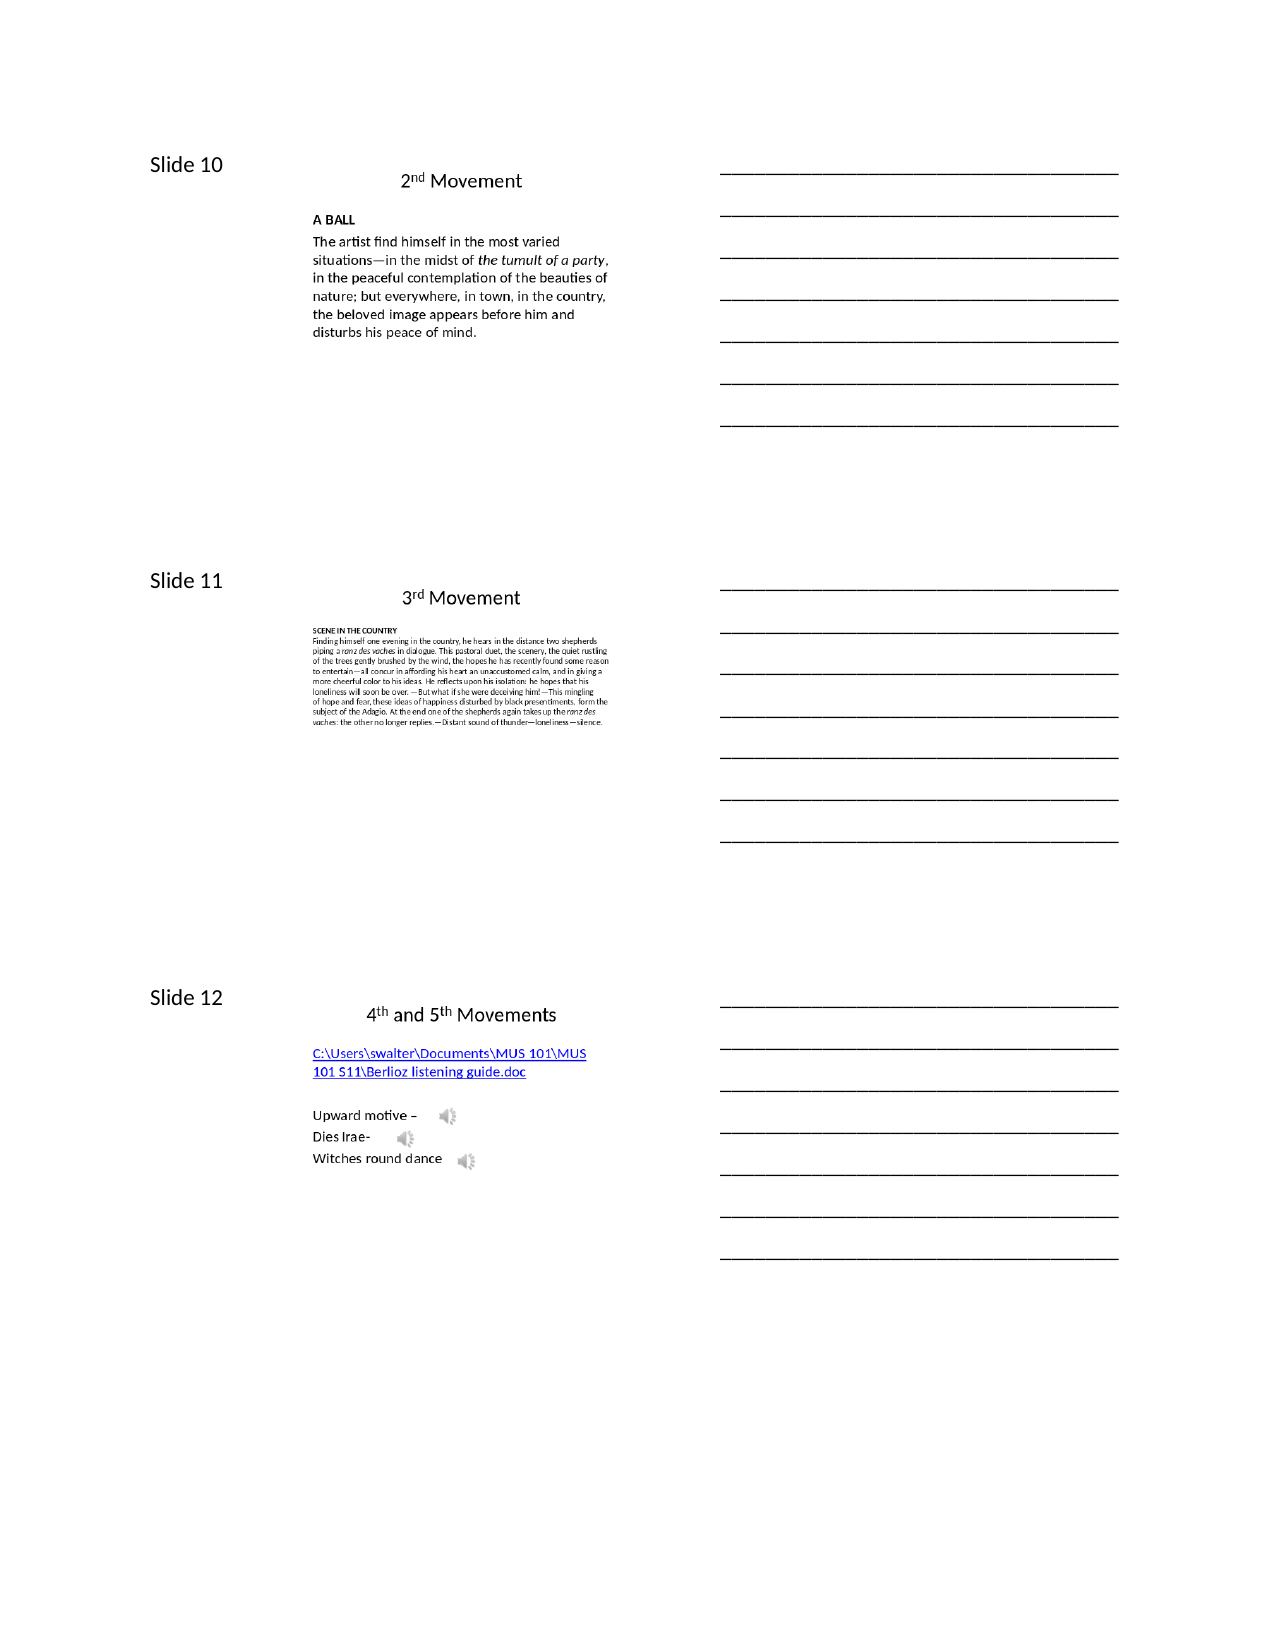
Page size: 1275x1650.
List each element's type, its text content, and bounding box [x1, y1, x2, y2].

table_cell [709, 150, 1177, 567]
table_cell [709, 983, 1177, 1400]
table_cell Slide 10 [139, 150, 281, 567]
table_cell [281, 567, 709, 983]
table_cell Slide 11 [139, 567, 281, 983]
table_cell [281, 150, 709, 567]
table_cell [281, 983, 709, 1400]
table_cell Slide 12 [139, 983, 281, 1400]
